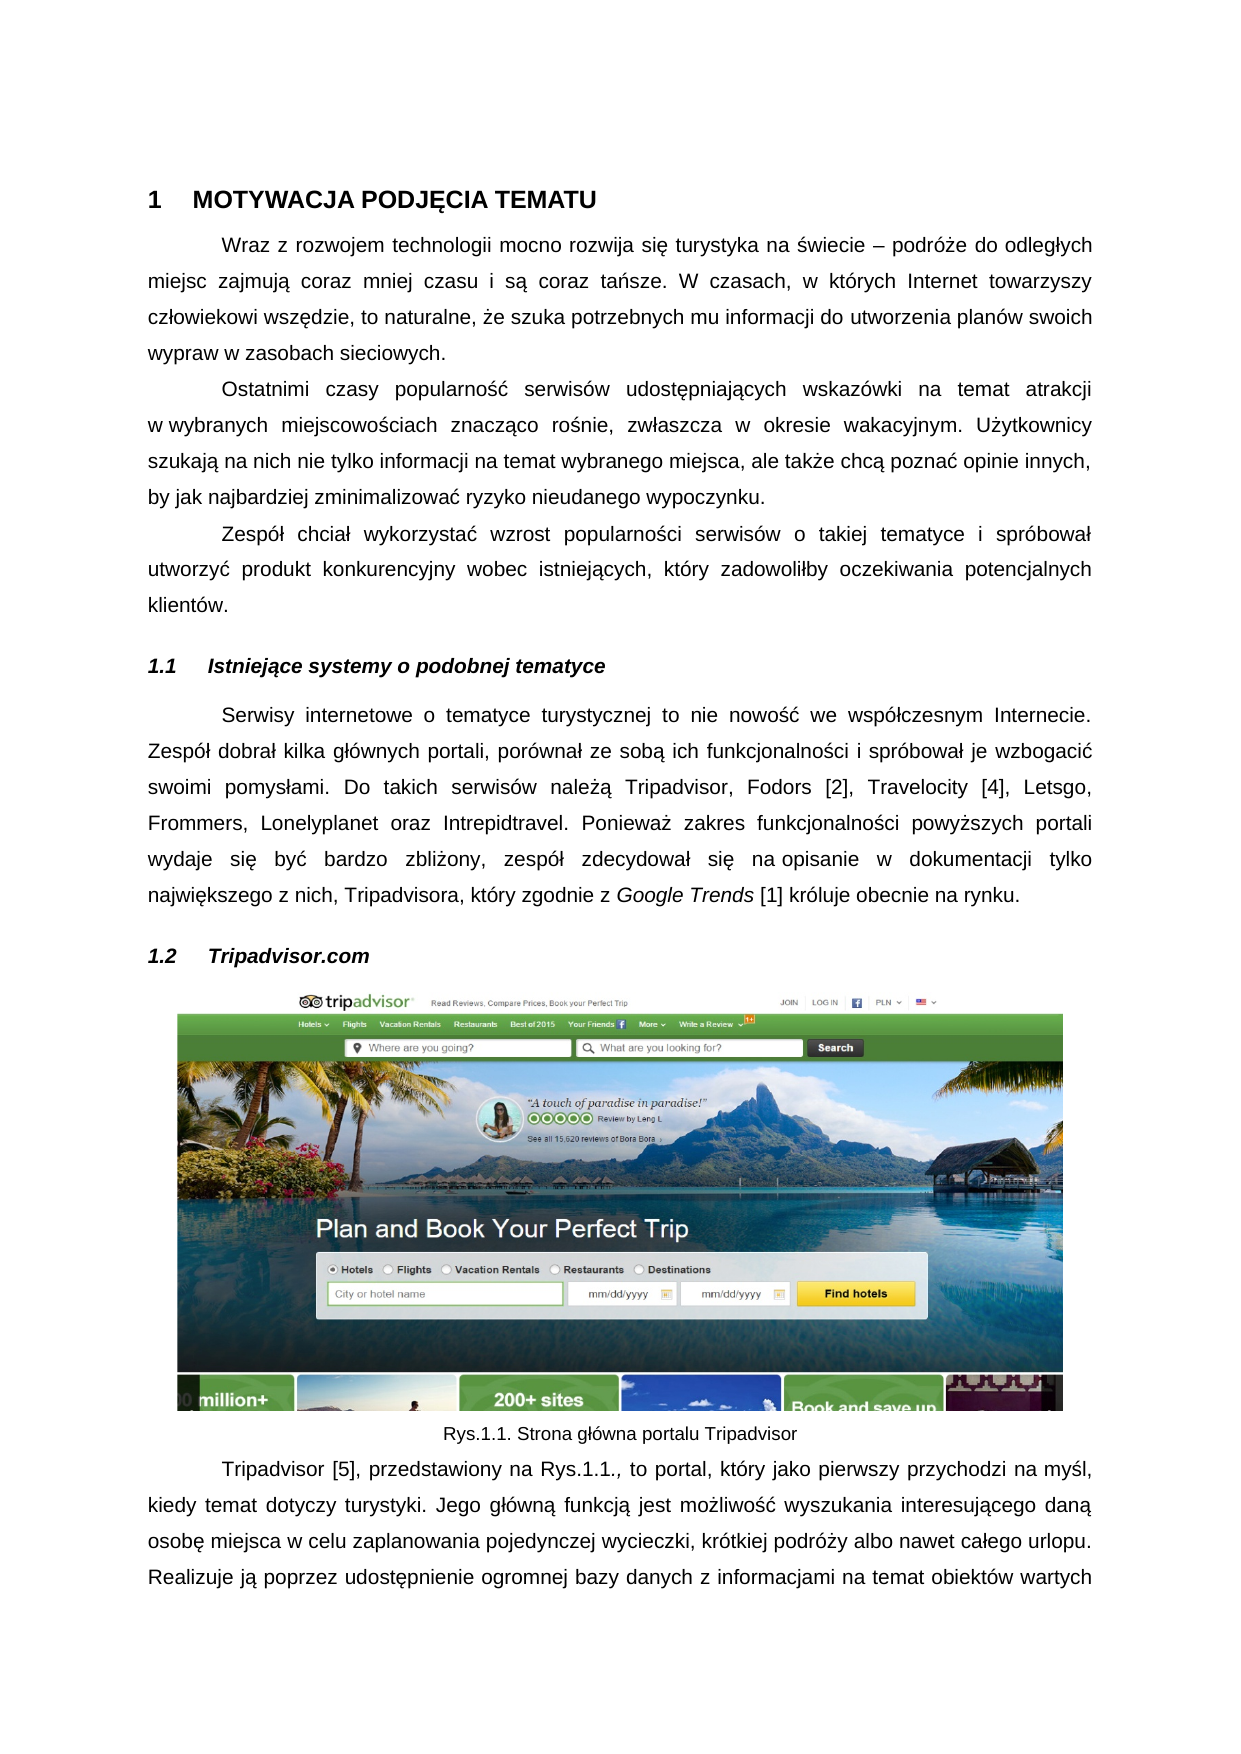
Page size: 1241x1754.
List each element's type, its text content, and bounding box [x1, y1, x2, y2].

text Wraz z rozwojem technologii mocno rozwija się turystyka na świecie – podróże do odległych miejsc zajmują coraz mniej czasu i są coraz tańsze. W czasach, w których Internet towarzyszy człowiekowi wszędzie, to naturalne, że szuka potrzebnych mu informacji do utworzenia planów swoich wypraw w zasobach sieciowych. [148, 233, 1093, 364]
subtitle Istniejące systemy o podobnej tematyce [148, 654, 1093, 678]
subtitle Motywacja podjęcia tematu [148, 185, 1093, 214]
picture [177, 992, 1063, 1411]
picture [1030, 1314, 1045, 1321]
text Rys.1.1. Strona główna portalu Tripadvisor [148, 1423, 1093, 1445]
text Ostatnimi czasy popularność serwisów udostępniających wskazówki na temat atrakcji w wybranych miejscowościach znacząco rośnie, zwłaszcza w okresie wakacyjnym. Użytkownicy szukają na nich nie tylko informacji na temat wybranego miejsca, ale także chcą poznać opinie innych, by jak najbardziej zminimalizować ryzyko nieudanego wypoczynku. [148, 377, 1093, 509]
text Zespół chciał wykorzystać wzrost popularności serwisów o takiej tematyce i spróbował utworzyć produkt konkurencyjny wobec istniejących, który zadowoliłby oczekiwania potencjalnych klientów. [148, 521, 1093, 617]
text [148, 1457, 1093, 1589]
text Serwisy internetowe o tematyce turystycznej to nie nowość we współczesnym Internecie. Zespół dobrał kilka głównych portali, porównał ze sobą ich funkcjonalności i spróbował je wzbogacić swoimi pomysłami. Do takich serwisów należą Tripadvisor, Fodors [2], Travelocity [4], Letsgo, Frommers, Lonelyplanet oraz Intrepidtravel. Ponieważ zakres funkcjonalności powyższych portali wydaje się być bardzo zbliżony, zespół zdecydował się na opisanie w dokumentacji tylko największego z nich, Tripadvisora, który zgodnie z Google Trends [1] króluje obecnie na rynku. [148, 703, 1093, 907]
subtitle Tripadvisor.com [148, 944, 1093, 968]
